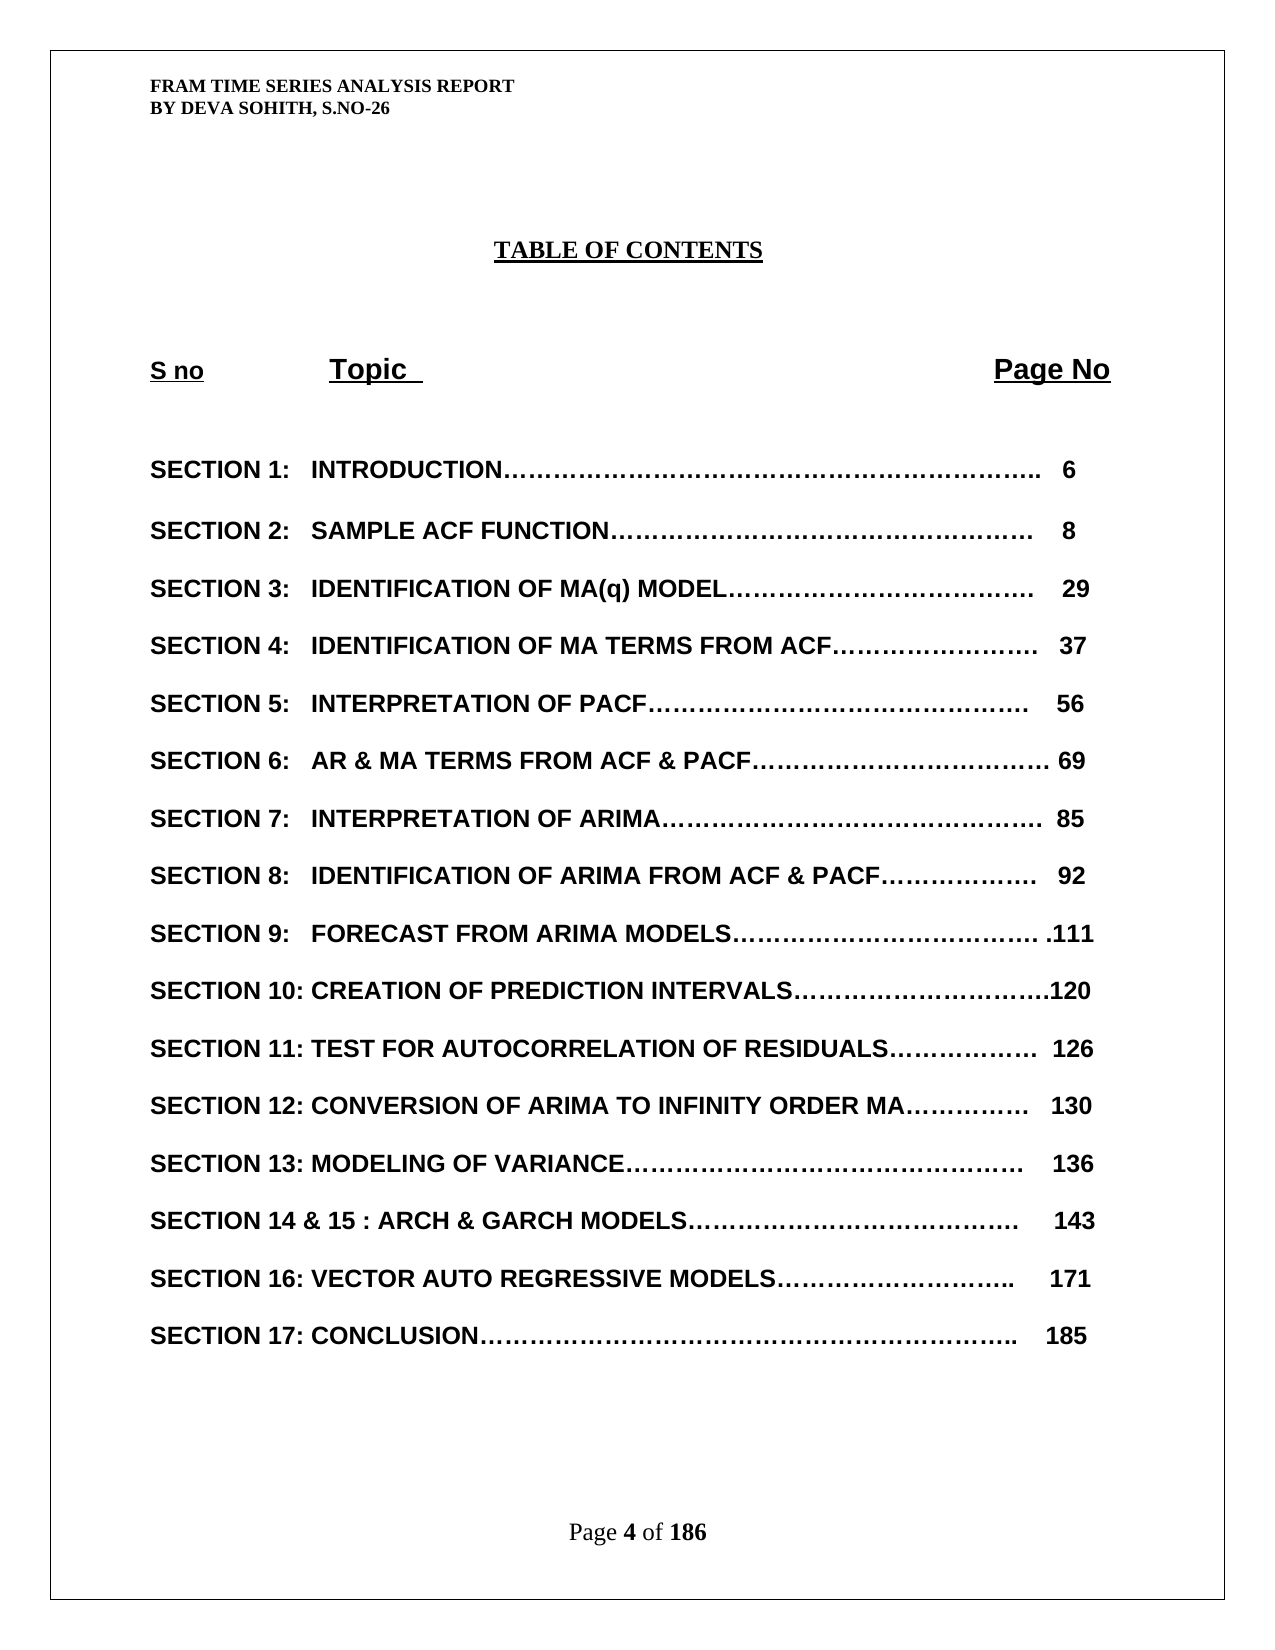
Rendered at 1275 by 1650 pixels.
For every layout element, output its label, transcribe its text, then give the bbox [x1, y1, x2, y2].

text SECTION 5: INTERPRETATION OF PACF………………………………………. 56 [150, 689, 1125, 717]
text SECTION 9: FORECAST FROM ARIMA MODELS………………………………. .111 [150, 919, 1125, 947]
text SECTION 12: CONVERSION OF ARIMA TO INFINITY ORDER MA…………… 130 [150, 1091, 1125, 1120]
text SECTION 16: VECTOR AUTO REGRESSIVE MODELS……………………….. 171 [150, 1264, 1125, 1292]
text SECTION 13: MODELING OF VARIANCE………………………………………… 136 [150, 1149, 1125, 1177]
text SECTION 11: TEST FOR AUTOCORRELATION OF RESIDUALS……………… 126 [150, 1034, 1125, 1062]
text SECTION 14 & 15 : ARCH & GARCH MODELS…………………………………. 143 [150, 1206, 1125, 1235]
text SECTION 4: IDENTIFICATION OF MA TERMS FROM ACF……………………. 37 [150, 631, 1125, 660]
text SECTION 17: CONCLUSION……………………………………………………….. 185 [150, 1321, 1125, 1350]
text SECTION 8: IDENTIFICATION OF ARIMA FROM ACF & PACF………………. 92 [150, 861, 1125, 890]
text SECTION 7: INTERPRETATION OF ARIMA………………………………………. 85 [150, 804, 1125, 832]
text SECTION 10: CREATION OF PREDICTION INTERVALS………………………….120 [150, 976, 1125, 1005]
text SECTION 2: SAMPLE ACF FUNCTION…………………………………………… 8 [150, 516, 1125, 545]
text TABLE OF CONTENTS [150, 235, 1125, 263]
text SECTION 3: IDENTIFICATION OF MA(q) MODEL………………………………. 29 [150, 574, 1125, 602]
text SECTION 6: AR & MA TERMS FROM ACF & PACF……………………………… 69 [150, 746, 1125, 775]
subtitle S no Topic Page No [150, 352, 1125, 385]
subtitle SECTION 1: INTRODUCTION……………………………………………………….. 6 [150, 455, 1125, 484]
